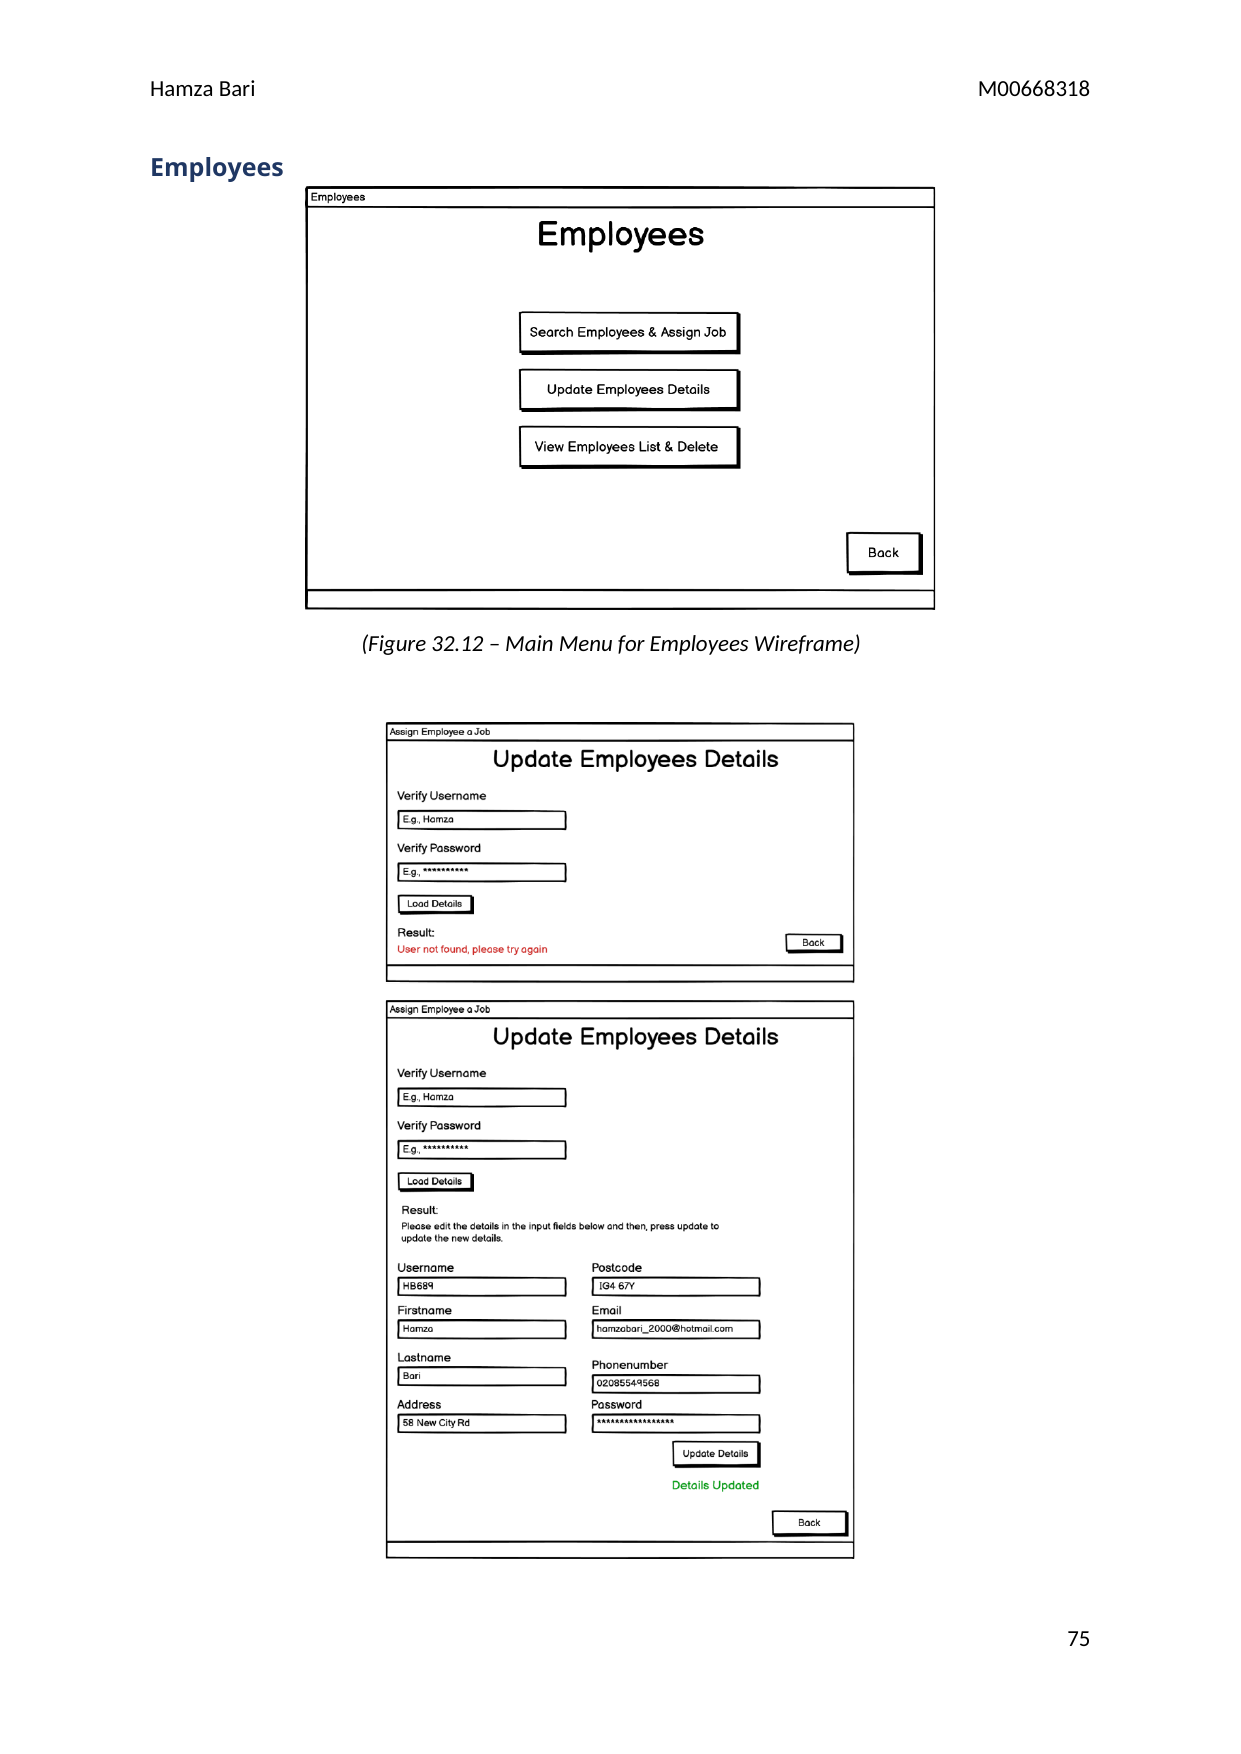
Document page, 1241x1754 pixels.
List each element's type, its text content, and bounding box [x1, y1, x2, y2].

picture [385, 722, 855, 1559]
picture [305, 186, 936, 610]
text (Figure 32.12 – Main Menu for Employees Wireframe) [150, 629, 1090, 657]
subtitle Employees [150, 150, 1090, 184]
